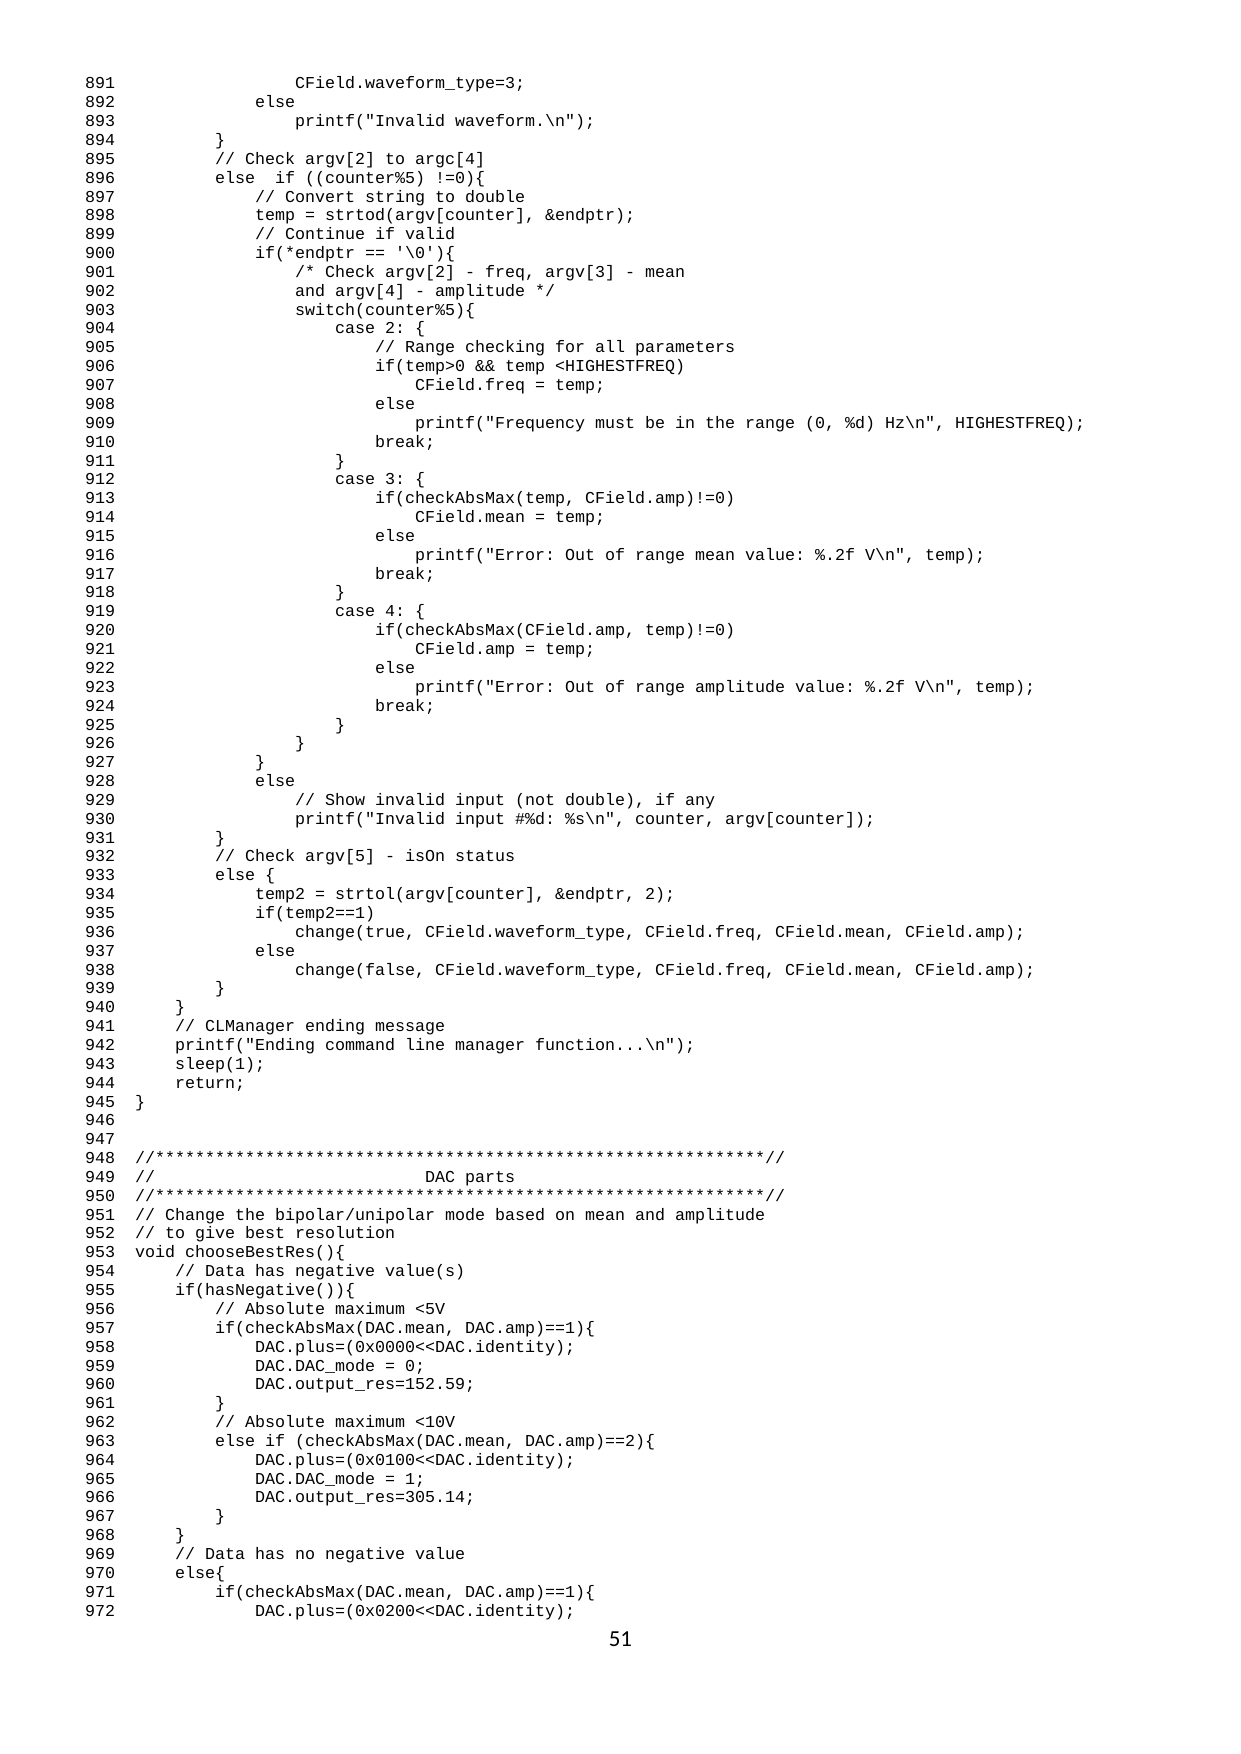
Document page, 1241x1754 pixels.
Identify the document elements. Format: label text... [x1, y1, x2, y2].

text 970 else{ [75, 1564, 1165, 1583]
text 960 DAC.output_res=152.59; [75, 1376, 1165, 1395]
text 956 // Absolute maximum <5V [75, 1301, 1165, 1319]
text 910 break; [75, 433, 1165, 452]
text 969 // Data has no negative value [75, 1546, 1165, 1564]
text 972 DAC.plus=(0x0200<<DAC.identity); [75, 1602, 1165, 1621]
text 913 if(checkAbsMax(temp, CField.amp)!=0) [75, 490, 1165, 509]
text 907 CField.freq = temp; [75, 377, 1165, 396]
text 926 } [75, 735, 1165, 754]
text 893 printf("Invalid waveform.\n"); [75, 113, 1165, 132]
text 940 } [75, 999, 1165, 1018]
text 896 else if ((counter%5) !=0){ [75, 169, 1165, 188]
text 966 DAC.output_res=305.14; [75, 1489, 1165, 1508]
text 925 } [75, 716, 1165, 735]
text 957 if(checkAbsMax(DAC.mean, DAC.amp)==1){ [75, 1319, 1165, 1338]
text 905 // Range checking for all parameters [75, 339, 1165, 358]
text 961 } [75, 1395, 1165, 1414]
text 948 //*************************************************************// [75, 1150, 1165, 1168]
text 904 case 2: { [75, 320, 1165, 339]
text 951 // Change the bipolar/unipolar mode based on mean and amplitude [75, 1206, 1165, 1225]
text 927 } [75, 754, 1165, 773]
text 962 // Absolute maximum <10V [75, 1414, 1165, 1432]
text 928 else [75, 773, 1165, 791]
text 931 } [75, 829, 1165, 848]
text 930 printf("Invalid input #%d: %s\n", counter, argv[counter]); [75, 810, 1165, 829]
text 898 temp = strtod(argv[counter], &endptr); [75, 207, 1165, 226]
text 935 if(temp2==1) [75, 904, 1165, 923]
text 934 temp2 = strtol(argv[counter], &endptr, 2); [75, 886, 1165, 904]
text 937 else [75, 942, 1165, 961]
text 906 if(temp>0 && temp <HIGHESTFREQ) [75, 358, 1165, 377]
text 901 /* Check argv[2] - freq, argv[3] - mean [75, 263, 1165, 282]
text 914 CField.mean = temp; [75, 509, 1165, 527]
text 892 else [75, 94, 1165, 113]
text 955 if(hasNegative()){ [75, 1282, 1165, 1301]
text 941 // CLManager ending message [75, 1018, 1165, 1037]
text 920 if(checkAbsMax(CField.amp, temp)!=0) [75, 622, 1165, 641]
text 916 printf("Error: Out of range mean value: %.2f V\n", temp); [75, 546, 1165, 565]
text 918 } [75, 584, 1165, 603]
text 950 //*************************************************************// [75, 1187, 1165, 1206]
text 971 if(checkAbsMax(DAC.mean, DAC.amp)==1){ [75, 1583, 1165, 1602]
text 967 } [75, 1508, 1165, 1527]
text 900 if(*endptr == '\0'){ [75, 245, 1165, 263]
text 912 case 3: { [75, 471, 1165, 490]
text 903 switch(counter%5){ [75, 301, 1165, 320]
text 921 CField.amp = temp; [75, 641, 1165, 659]
text 959 DAC.DAC_mode = 0; [75, 1357, 1165, 1376]
text 915 else [75, 527, 1165, 546]
text 891 CField.waveform_type=3; [75, 75, 1165, 94]
text 963 else if (checkAbsMax(DAC.mean, DAC.amp)==2){ [75, 1432, 1165, 1451]
text 964 DAC.plus=(0x0100<<DAC.identity); [75, 1451, 1165, 1470]
text 952 // to give best resolution [75, 1225, 1165, 1244]
text 938 change(false, CField.waveform_type, CField.freq, CField.mean, CField.amp); [75, 961, 1165, 980]
text 924 break; [75, 697, 1165, 716]
text 944 return; [75, 1074, 1165, 1093]
text 968 } [75, 1527, 1165, 1546]
text 897 // Convert string to double [75, 188, 1165, 207]
text 911 } [75, 452, 1165, 471]
text 933 else { [75, 867, 1165, 886]
text 894 } [75, 132, 1165, 150]
text 939 } [75, 980, 1165, 999]
text 929 // Show invalid input (not double), if any [75, 791, 1165, 810]
text 953 void chooseBestRes(){ [75, 1244, 1165, 1263]
text 942 printf("Ending command line manager function...\n"); [75, 1037, 1165, 1055]
text 947 [75, 1131, 1165, 1150]
text 943 sleep(1); [75, 1055, 1165, 1074]
text 958 DAC.plus=(0x0000<<DAC.identity); [75, 1338, 1165, 1357]
text 923 printf("Error: Out of range amplitude value: %.2f V\n", temp); [75, 678, 1165, 697]
text 932 // Check argv[5] - isOn status [75, 848, 1165, 867]
text 946 [75, 1112, 1165, 1131]
text 922 else [75, 659, 1165, 678]
text 965 DAC.DAC_mode = 1; [75, 1470, 1165, 1489]
text 895 // Check argv[2] to argc[4] [75, 150, 1165, 169]
text 917 break; [75, 565, 1165, 584]
text 945 } [75, 1093, 1165, 1112]
text 902 and argv[4] - amplitude */ [75, 282, 1165, 301]
text 954 // Data has negative value(s) [75, 1263, 1165, 1282]
text 908 else [75, 396, 1165, 414]
text 909 printf("Frequency must be in the range (0, %d) Hz\n", HIGHESTFREQ); [75, 414, 1165, 433]
text 949 // DAC parts [75, 1168, 1165, 1187]
text 899 // Continue if valid [75, 226, 1165, 245]
text 919 case 4: { [75, 603, 1165, 622]
text 936 change(true, CField.waveform_type, CField.freq, CField.mean, CField.amp); [75, 923, 1165, 942]
